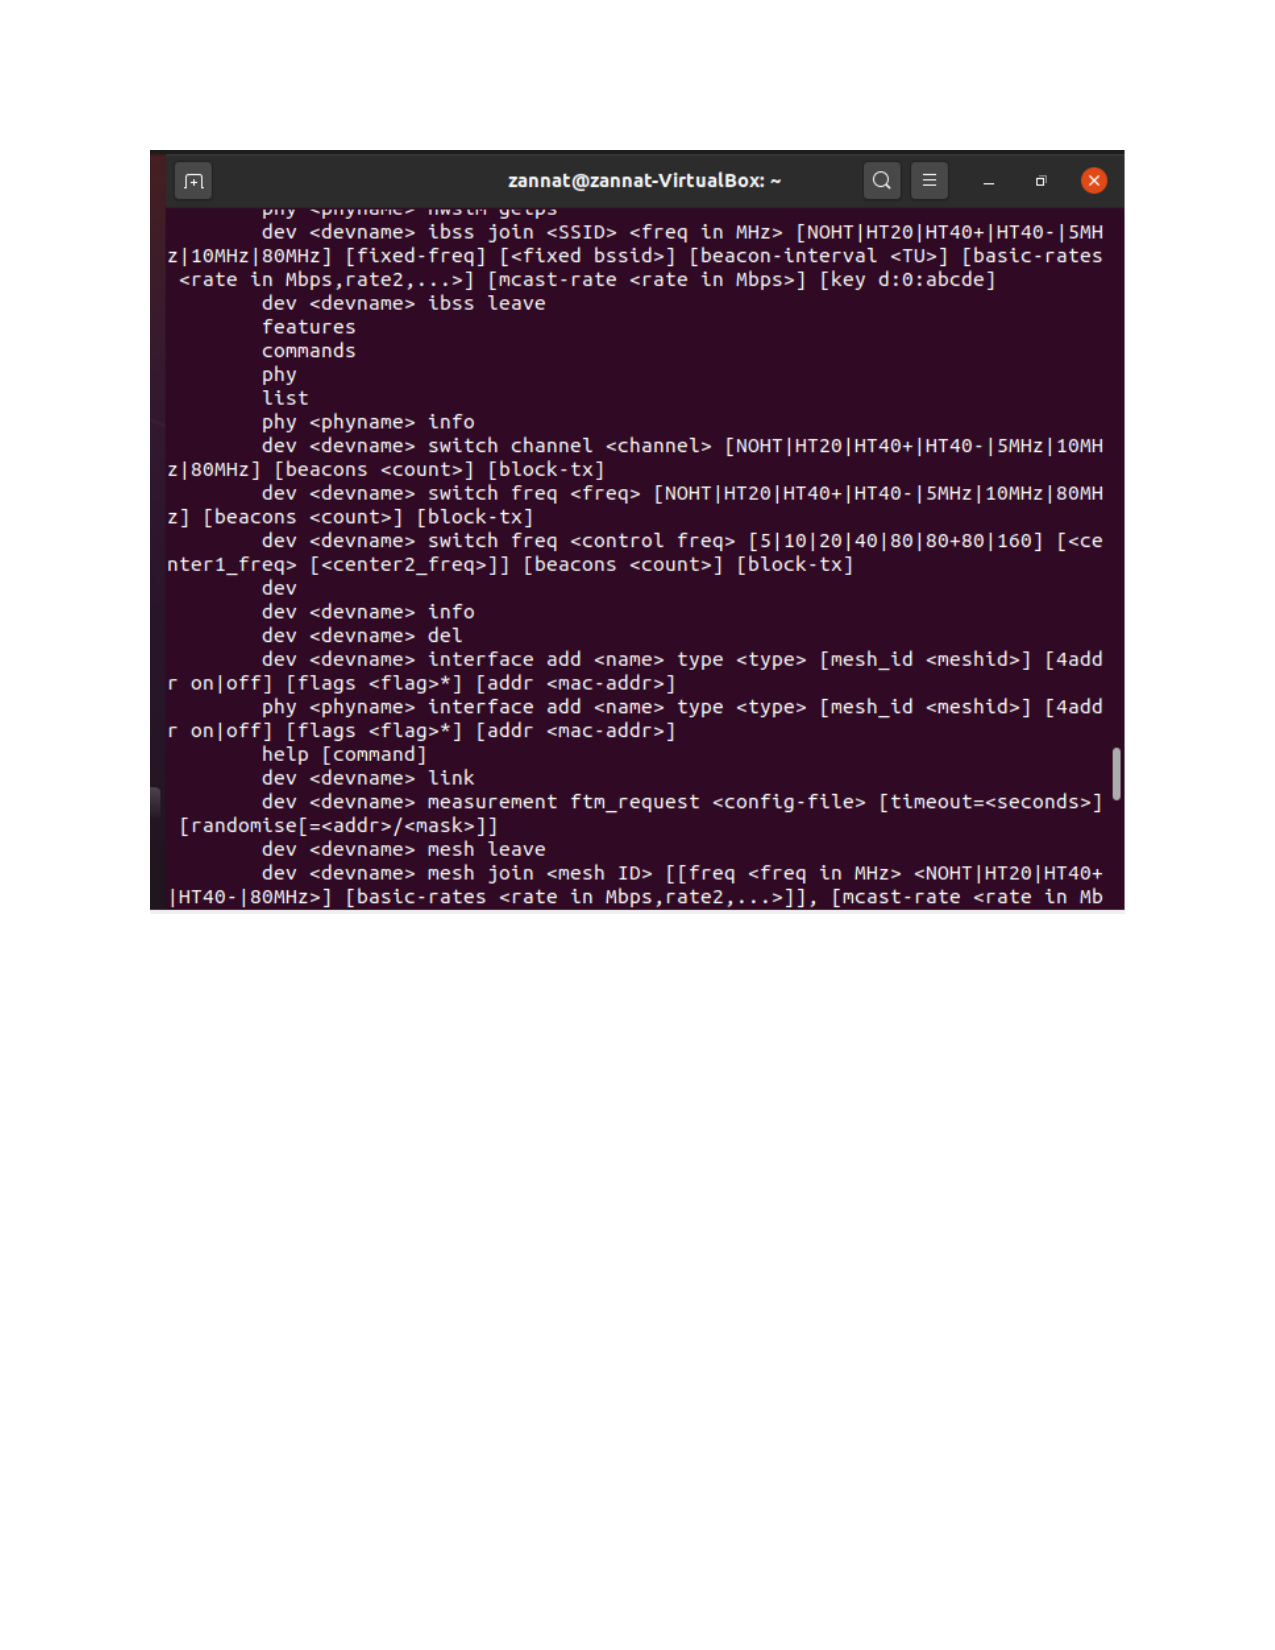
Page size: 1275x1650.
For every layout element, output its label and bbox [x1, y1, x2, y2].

picture [150, 150, 1125, 914]
